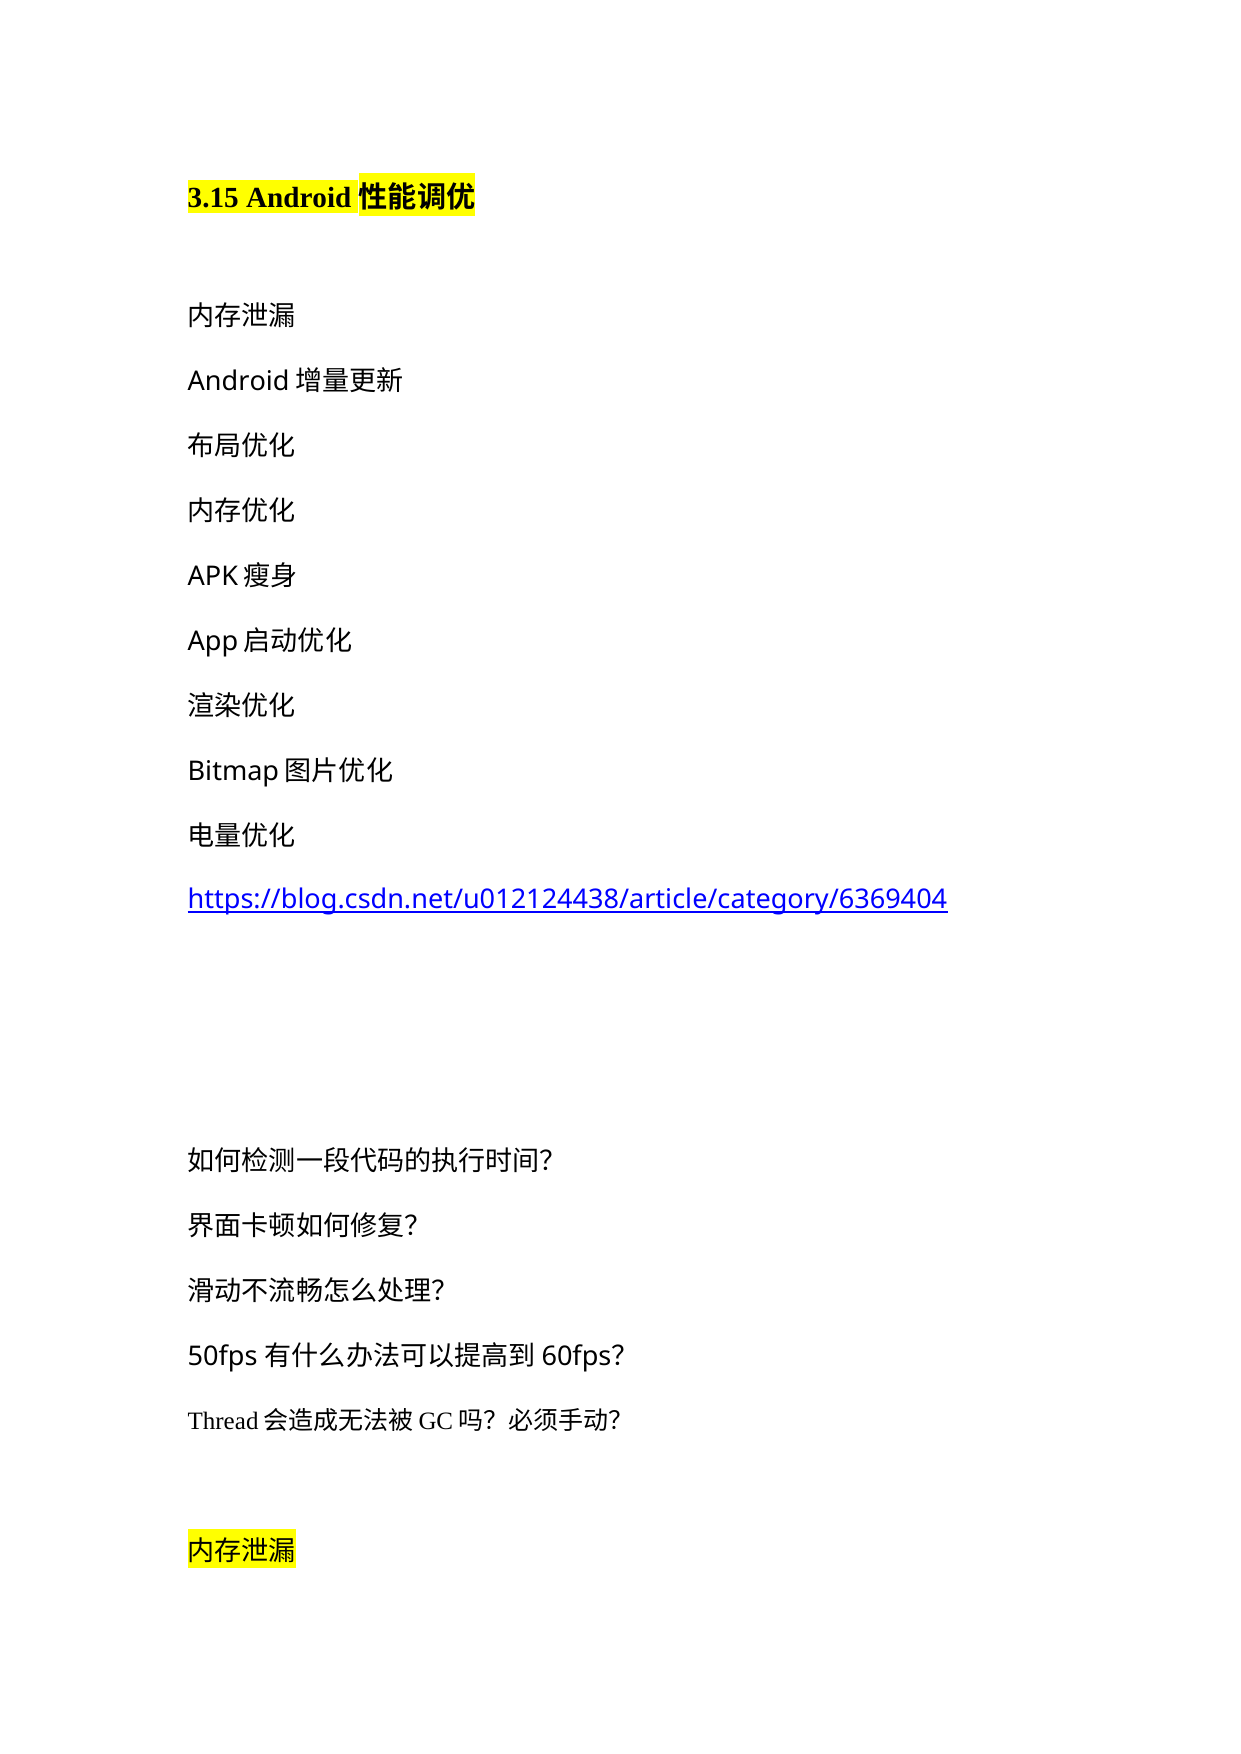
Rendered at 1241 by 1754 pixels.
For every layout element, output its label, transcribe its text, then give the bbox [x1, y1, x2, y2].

text 50fps 有什么办法可以提高到 60fps？ [187, 1321, 1053, 1386]
text 如何检测一段代码的执行时间？ [187, 1126, 1053, 1191]
text Thread会造成无法被GC吗？必须手动？ [187, 1386, 1053, 1451]
text APK瘦身 [187, 541, 1053, 606]
subtitle 3.15 Android 性能调优 [187, 162, 1053, 227]
text https://blog.csdn.net/u012124438/article/category/6369404 [187, 866, 1053, 931]
text Bitmap图片优化 [187, 736, 1053, 801]
text 电量优化 [187, 801, 1053, 866]
text 内存泄漏 [187, 1516, 1053, 1581]
text 布局优化 [187, 411, 1053, 476]
text App启动优化 [187, 606, 1053, 671]
text 滑动不流畅怎么处理？ [187, 1256, 1053, 1321]
text 界面卡顿如何修复？ [187, 1191, 1053, 1256]
text 内存优化 [187, 476, 1053, 541]
text 内存泄漏 [187, 281, 1053, 346]
text Android增量更新 [187, 346, 1053, 411]
text 渲染优化 [187, 671, 1053, 736]
